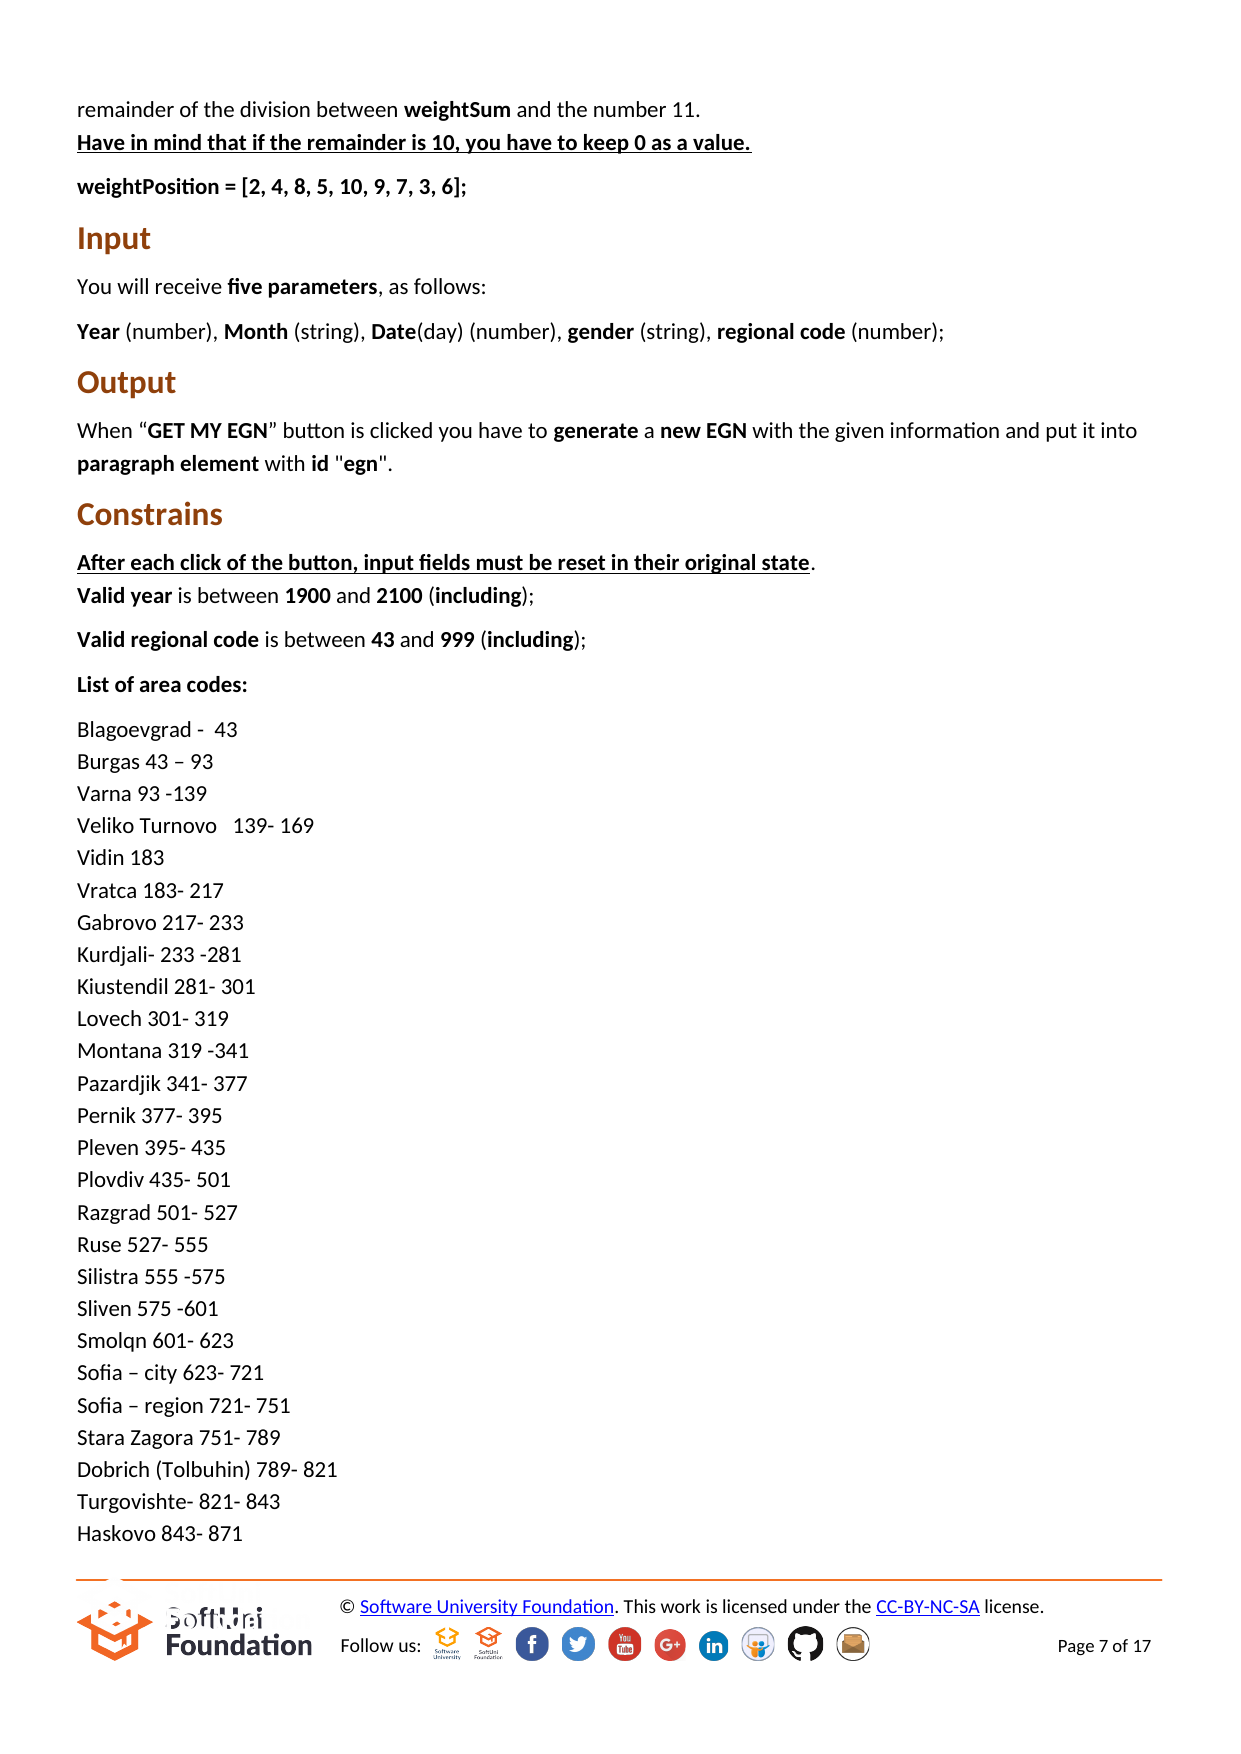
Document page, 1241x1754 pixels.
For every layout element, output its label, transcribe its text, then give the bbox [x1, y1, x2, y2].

picture [713, 1643, 722, 1652]
text When “GET MY EGN” button is clicked you have to generate a new EGN with the given information and put it into paragraph element with id "egn". [77, 417, 1163, 477]
picture [654, 1629, 686, 1661]
picture [720, 1652, 729, 1661]
text List of area codes: [77, 670, 1163, 698]
text Year (number), Month (string), Date(day) (number), gender (string), regional code (number); [77, 317, 1163, 345]
picture [76, 1577, 312, 1661]
picture [608, 1627, 642, 1661]
picture [433, 1627, 461, 1661]
text You will receive five parameters, as follows: [77, 272, 1163, 300]
picture [836, 1627, 870, 1661]
subtitle Output [77, 361, 1163, 402]
subtitle Constrains [77, 493, 1163, 534]
picture [562, 1627, 595, 1661]
subtitle Input [77, 217, 1163, 258]
picture [474, 1627, 503, 1661]
text After each click of the button, input fields must be reset in their original state. Valid year is between 1900 and 2100 (including); [77, 548, 1163, 609]
picture [720, 1631, 729, 1640]
picture [515, 1627, 549, 1661]
text Valid regional code is between 43 and 999 (including); [77, 625, 1163, 653]
picture [741, 1627, 775, 1661]
picture [787, 1626, 824, 1661]
text weightPosition = [2, 4, 8, 5, 10, 9, 7, 3, 6]; [77, 172, 1163, 200]
picture [699, 1652, 708, 1661]
picture [699, 1631, 708, 1640]
